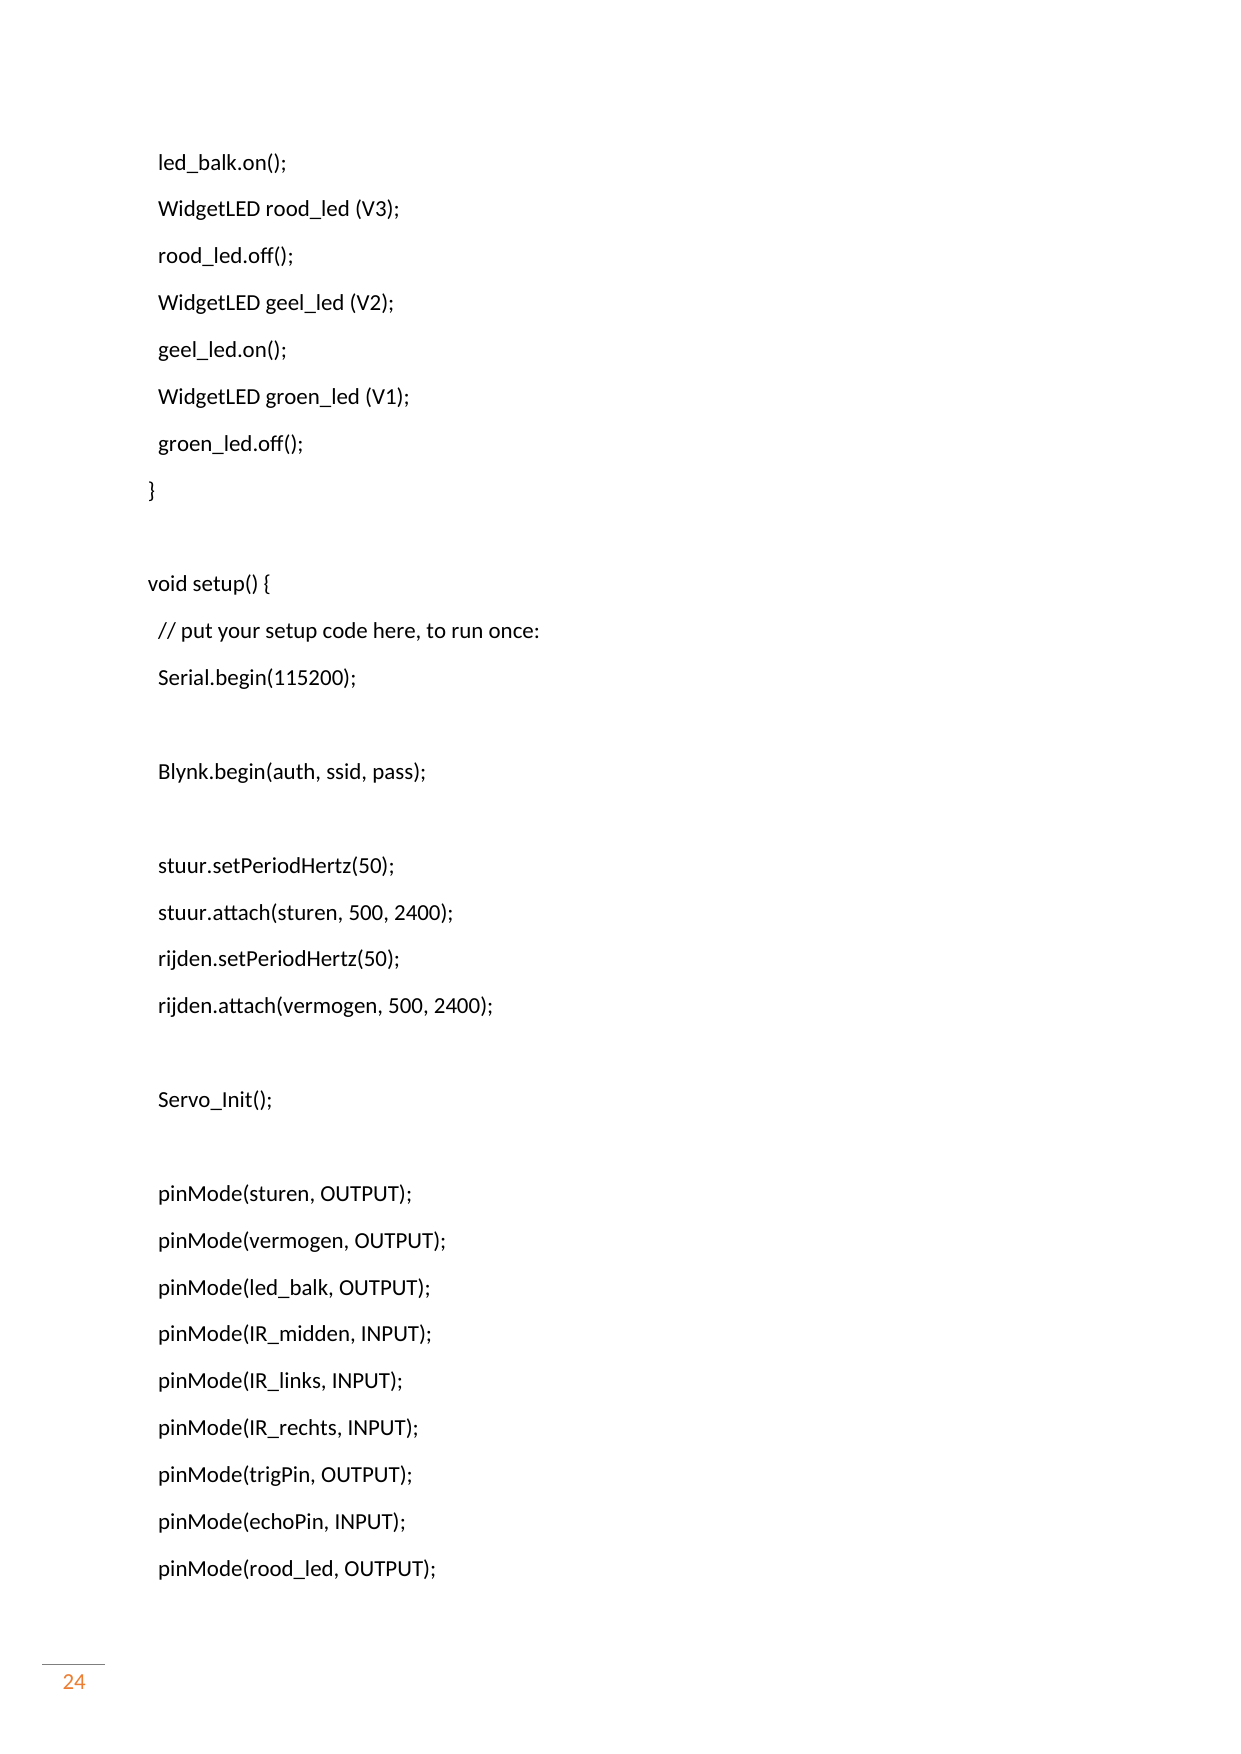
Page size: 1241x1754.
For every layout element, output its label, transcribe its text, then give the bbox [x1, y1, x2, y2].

text Servo_Init(); [148, 1085, 1093, 1113]
text pinMode(IR_midden, INPUT); [148, 1319, 1093, 1347]
text // put your setup code here, to run once: [148, 616, 1093, 644]
text pinMode(rood_led, OUTPUT); [148, 1554, 1093, 1582]
text pinMode(led_balk, OUTPUT); [148, 1273, 1093, 1301]
text Serial.begin(115200); [148, 663, 1093, 691]
text stuur.attach(sturen, 500, 2400); [148, 898, 1093, 926]
text pinMode(IR_rechts, INPUT); [148, 1413, 1093, 1441]
text WidgetLED groen_led (V1); [148, 382, 1093, 410]
text geel_led.on(); [148, 335, 1093, 363]
text led_balk.on(); [148, 148, 1093, 176]
text } [148, 476, 1093, 504]
text WidgetLED rood_led (V3); [148, 194, 1093, 222]
text groen_led.off(); [148, 429, 1093, 457]
text WidgetLED geel_led (V2); [148, 288, 1093, 316]
text rijden.attach(vermogen, 500, 2400); [148, 991, 1093, 1019]
text pinMode(vermogen, OUTPUT); [148, 1226, 1093, 1254]
text pinMode(echoPin, INPUT); [148, 1507, 1093, 1535]
text Blynk.begin(auth, ssid, pass); [148, 757, 1093, 785]
text rijden.setPeriodHertz(50); [148, 944, 1093, 972]
text rood_led.off(); [148, 241, 1093, 269]
text void setup() { [148, 569, 1093, 597]
text pinMode(IR_links, INPUT); [148, 1366, 1093, 1394]
text stuur.setPeriodHertz(50); [148, 851, 1093, 879]
text pinMode(trigPin, OUTPUT); [148, 1460, 1093, 1488]
text pinMode(sturen, OUTPUT); [148, 1179, 1093, 1207]
